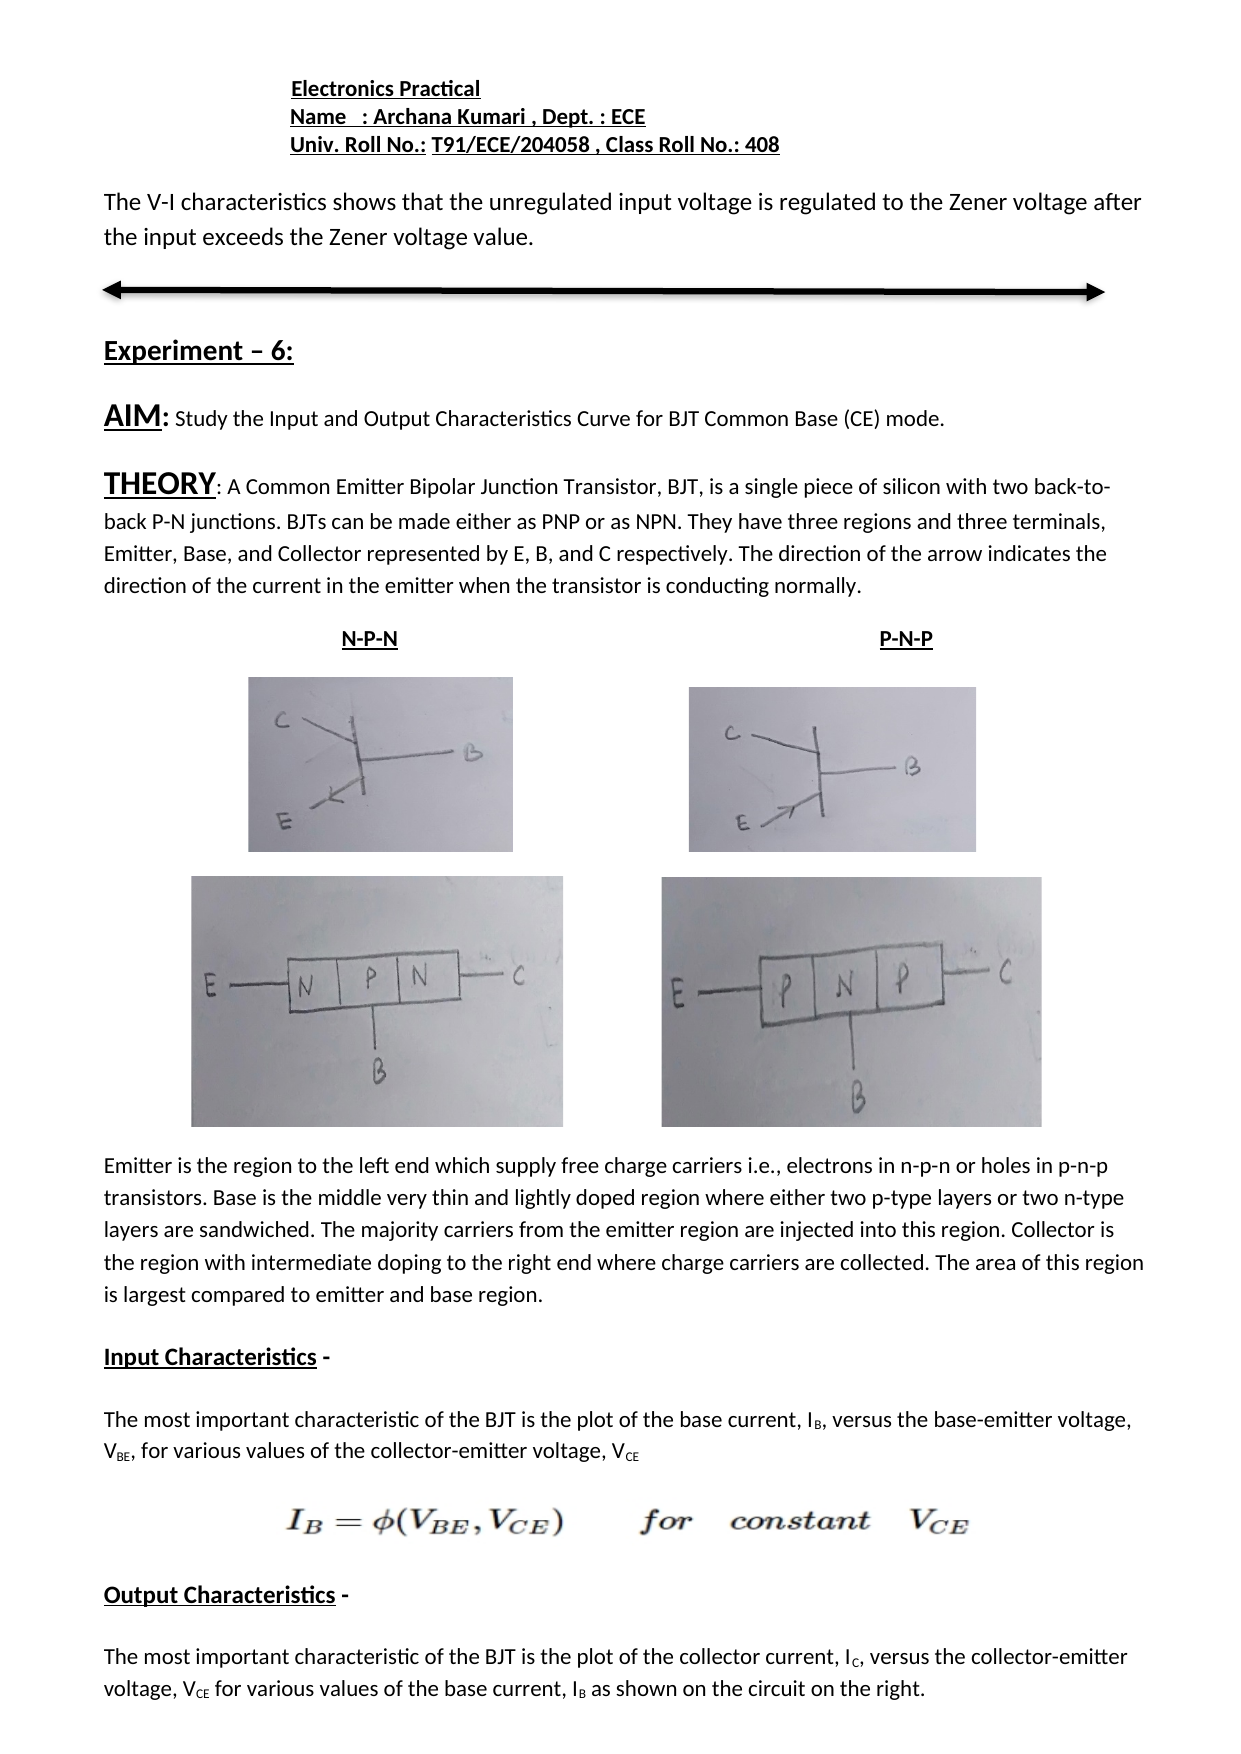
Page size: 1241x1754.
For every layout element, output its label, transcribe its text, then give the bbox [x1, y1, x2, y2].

text Input Characteristics - [103, 1341, 1152, 1372]
text The most important characteristic of the BJT is the plot of the collector current, IC, versus the collector-emitter voltage, VCE for various values of the base current, IB as shown on the circuit on the right. [103, 1642, 1152, 1702]
text The V-I characteristics shows that the unregulated input voltage is regulated to the Zener voltage after the input exceeds the Zener voltage value. [103, 186, 1152, 251]
picture [276, 1497, 980, 1547]
text The most important characteristic of the BJT is the plot of the base current, IB, versus the base-emitter voltage, VBE, for various values of the collector-emitter voltage, VCE [103, 1405, 1152, 1464]
picture [248, 677, 513, 852]
text Output Characteristics - [103, 1579, 1152, 1609]
text Experiment – 6: [103, 332, 1152, 368]
picture [191, 876, 564, 1127]
text N-P-N P-N-P [103, 624, 1152, 652]
text AIM: Study the Input and Output Characteristics Curve for BJT Common Base (CE) mode. [103, 394, 1152, 435]
picture [688, 687, 977, 852]
text THEORY: A Common Emitter Bipolar Junction Transistor, BJT, is a single piece of silicon with two back-to-back P-N junctions. BJTs can be made either as PNP or as NPN. They have three regions and three terminals, Emitter, Base, and Collector represented by E, B, and C respectively. The direction of the arrow indicates the direction of the current in the emitter when the transistor is conducting normally. [103, 462, 1152, 599]
picture [661, 877, 1042, 1127]
text Emitter is the region to the left end which supply free charge carriers i.e., electrons in n-p-n or holes in p-n-p transistors. Base is the middle very thin and lightly doped region where either two p-type layers or two n-type layers are sandwiched. The majority carriers from the emitter region are injected into this region. Collector is the region with intermediate doping to the right end where charge carriers are collected. The area of this region is largest compared to emitter and base region. [103, 1151, 1152, 1308]
